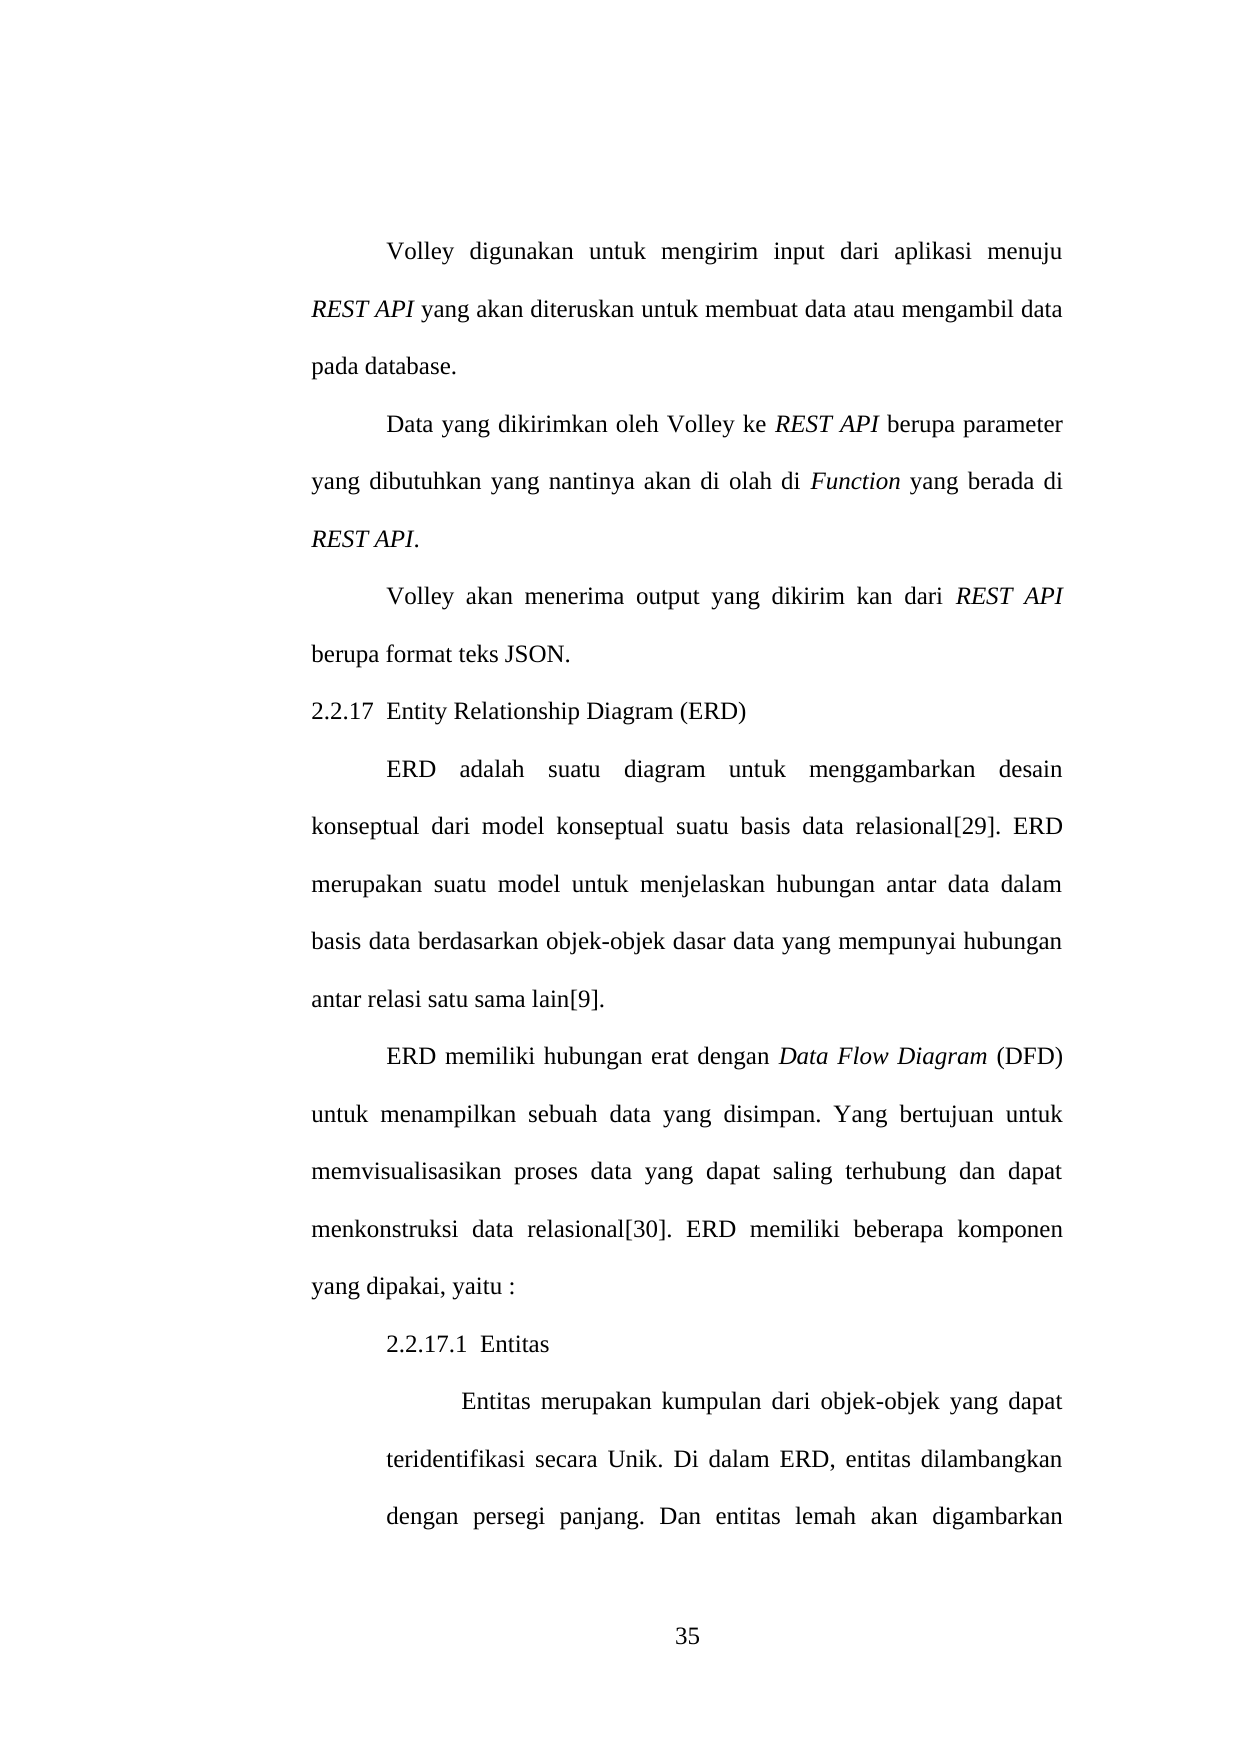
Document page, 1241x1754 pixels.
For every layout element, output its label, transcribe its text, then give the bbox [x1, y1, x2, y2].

text Entity Relationship Diagram (ERD) [311, 696, 1063, 725]
text Data yang dikirimkan oleh Volley ke REST API berupa parameter yang dibutuhkan yang nantinya akan di olah di Function yang berada di REST API. [311, 409, 1063, 552]
text Entitas [386, 1329, 1063, 1357]
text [386, 1386, 1063, 1530]
text ERD adalah suatu diagram untuk menggambarkan desain konseptual dari model konseptual suatu basis data relasional[29]. ERD merupakan suatu model untuk menjelaskan hubungan antar data dalam basis data berdasarkan objek-objek dasar data yang mempunyai hubungan antar relasi satu sama lain[9]. [311, 754, 1063, 1012]
text ERD memiliki hubungan erat dengan Data Flow Diagram (DFD) untuk menampilkan sebuah data yang disimpan. Yang bertujuan untuk memvisualisasikan proses data yang dapat saling terhubung dan dapat menkonstruksi data relasional[30]. ERD memiliki beberapa komponen yang dipakai, yaitu : [311, 1041, 1063, 1300]
text Volley digunakan untuk mengirim input dari aplikasi menuju REST API yang akan diteruskan untuk membuat data atau mengambil data pada database. [311, 236, 1063, 380]
text Volley akan menerima output yang dikirim kan dari REST API berupa format teks JSON. [311, 581, 1063, 667]
